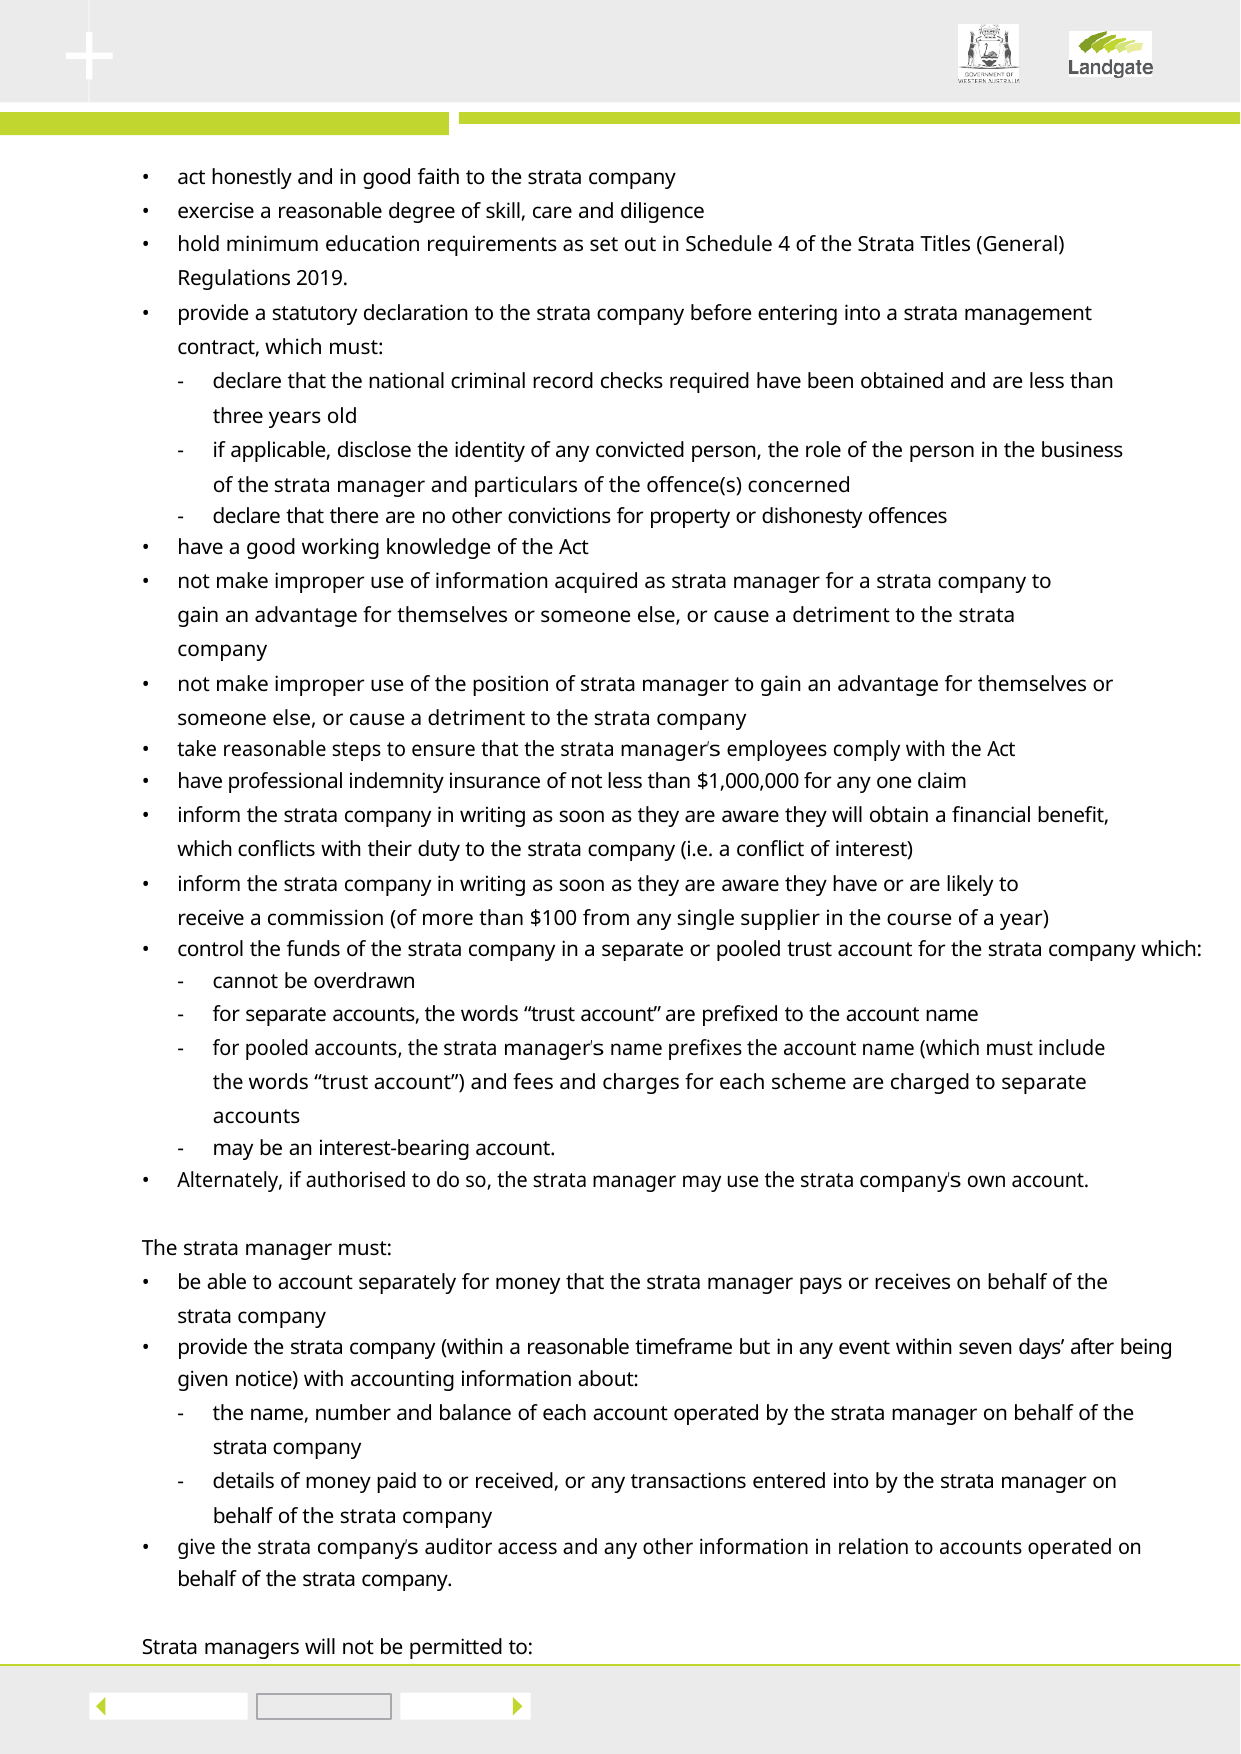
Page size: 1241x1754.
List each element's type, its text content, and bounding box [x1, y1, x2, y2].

list be able to account separately for money that the strata manager pays or receives on behalf of the strata company [142, 1267, 1118, 1329]
list details of money paid to or received, or any transactions entered into by the strata manager on behalf of the strata company [177, 1467, 1151, 1529]
list inform the strata company in writing as soon as they are aware they will obtain a financial benefit, which conflicts with their duty to the strata company (i.e. a conflict of interest) [142, 800, 1118, 863]
list declare that the national criminal record checks required have been obtained and are less than three years old [177, 367, 1117, 429]
list hold minimum education requirements as set out in Schedule 4 of the Strata Titles (General) Regulations 2019. [142, 229, 1125, 292]
list cannot be overdrawn [177, 966, 1240, 994]
text given notice) with accounting information about: [177, 1364, 1240, 1393]
list for separate accounts, the words “trust account” are prefixed to the account name [177, 999, 1240, 1028]
list declare that there are no other convictions for property or dishonesty offences [177, 504, 1240, 528]
list exercise a reasonable degree of skill, care and diligence [142, 196, 1240, 224]
list the name, number and balance of each account operated by the strata manager on behalf of the strata company [177, 1398, 1142, 1461]
list provide the strata company (within a reasonable timeframe but in any event within seven days’ after being [142, 1336, 1240, 1359]
list have a good working knowledge of the Act [142, 532, 1240, 561]
text Strata managers will not be permitted to: [142, 1632, 1240, 1661]
text The strata manager must: [142, 1233, 1240, 1262]
list take reasonable steps to ensure that the strata manager’s employees comply with the Act [142, 738, 1240, 762]
list not make improper use of the position of strata manager to gain an advantage for themselves or someone else, or cause a detriment to the strata company [142, 669, 1141, 732]
list control the funds of the strata company in a separate or pooled trust account for the strata company which: [142, 937, 1240, 961]
list for pooled accounts, the strata manager’s name prefixes the account name (which must include the words “trust account”) and fees and charges for each scheme are charged to separate accounts [177, 1033, 1116, 1130]
picture [958, 23, 1020, 83]
list Alternately, if authorised to do so, the strata manager may use the strata company’s own account. [142, 1165, 1240, 1193]
list provide a statutory declaration to the strata company before entering into a strata management contract, which must: [142, 298, 1127, 361]
list may be an interest-bearing account. [177, 1136, 1240, 1160]
list act honestly and in good faith to the strata company [142, 162, 1240, 191]
list give the strata company’s auditor access and any other information in relation to accounts operated on [142, 1535, 1240, 1559]
list inform the strata company in writing as soon as they are aware they have or are likely to receive a commission (of more than $100 from any single supplier in the course of a year) [142, 869, 1058, 931]
picture [1069, 31, 1153, 78]
text behalf of the strata company. [177, 1564, 1240, 1593]
list if applicable, disclose the identity of any convicted person, the role of the person in the business of the strata manager and particulars of the offence(s) concerned [177, 435, 1136, 498]
list have professional indemnity insurance of not less than $1,000,000 for any one claim [142, 766, 1240, 795]
list not make improper use of information acquired as strata manager for a strata company to gain an advantage for themselves or someone else, or cause a detriment to the strata company [142, 566, 1067, 663]
